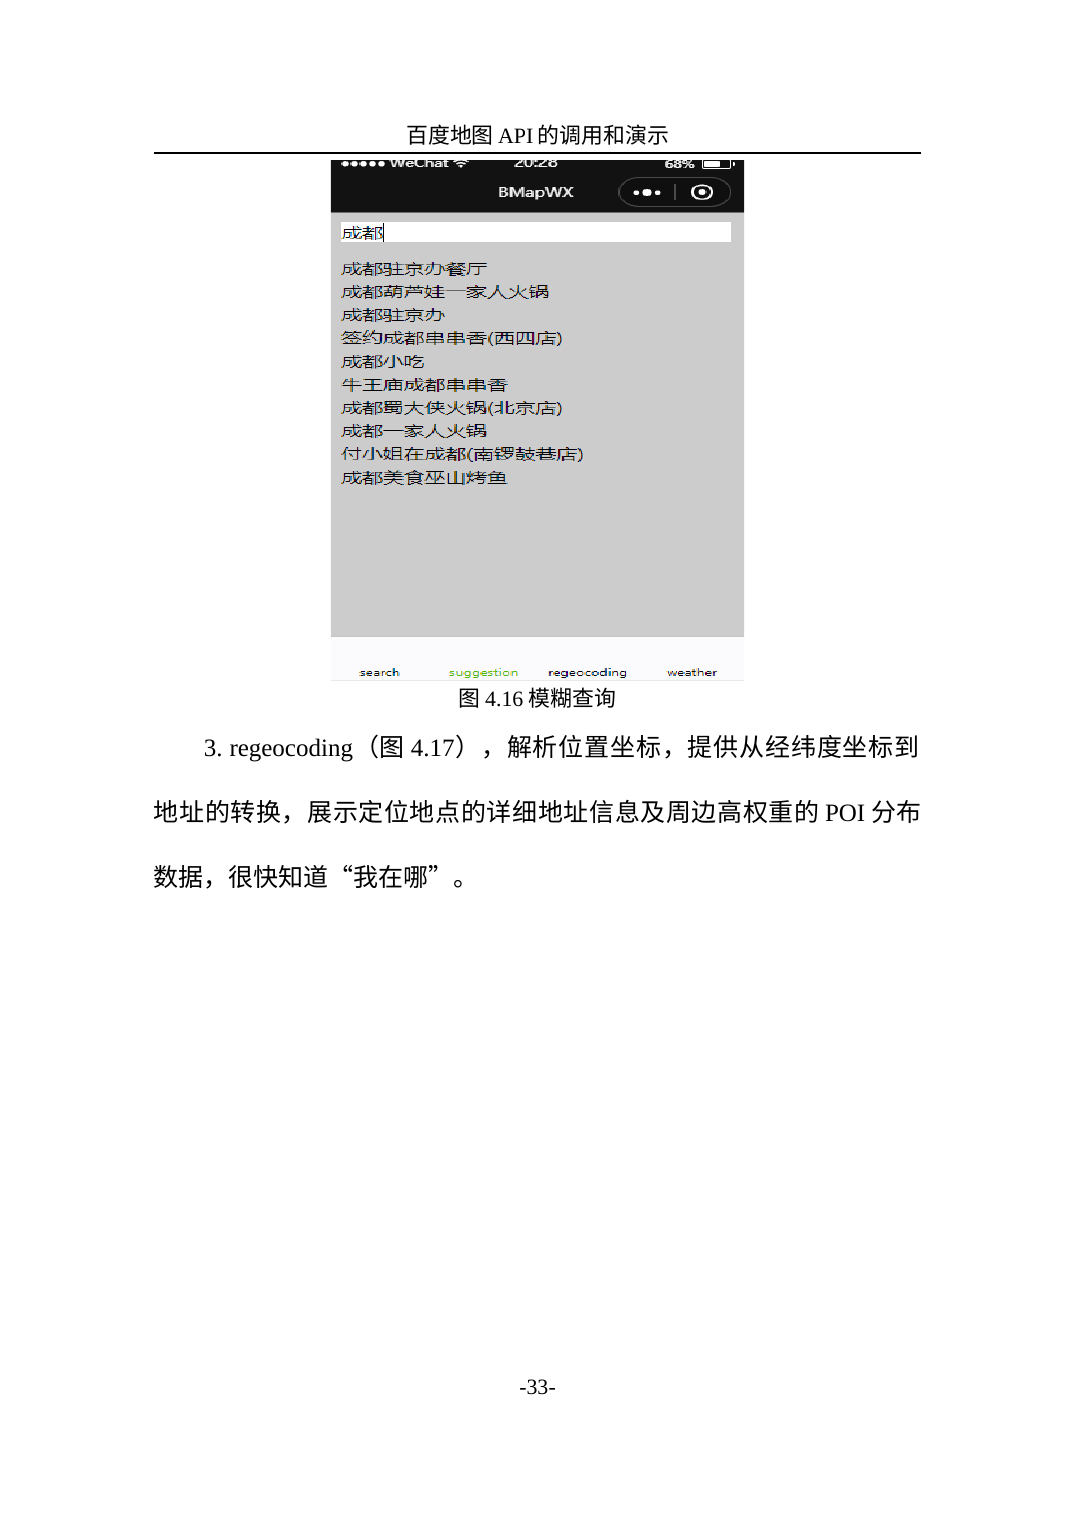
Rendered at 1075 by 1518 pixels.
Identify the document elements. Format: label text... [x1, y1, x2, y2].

text 图4.16 模糊查询 [153, 681, 921, 713]
text 3. regeocoding（图4.17），解析位置坐标，提供从经纬度坐标到地址的转换，展示定位地点的详细地址信息及周边高权重的POI分布数据，很快知道“我在哪”。 [153, 713, 921, 908]
picture [330, 160, 745, 681]
